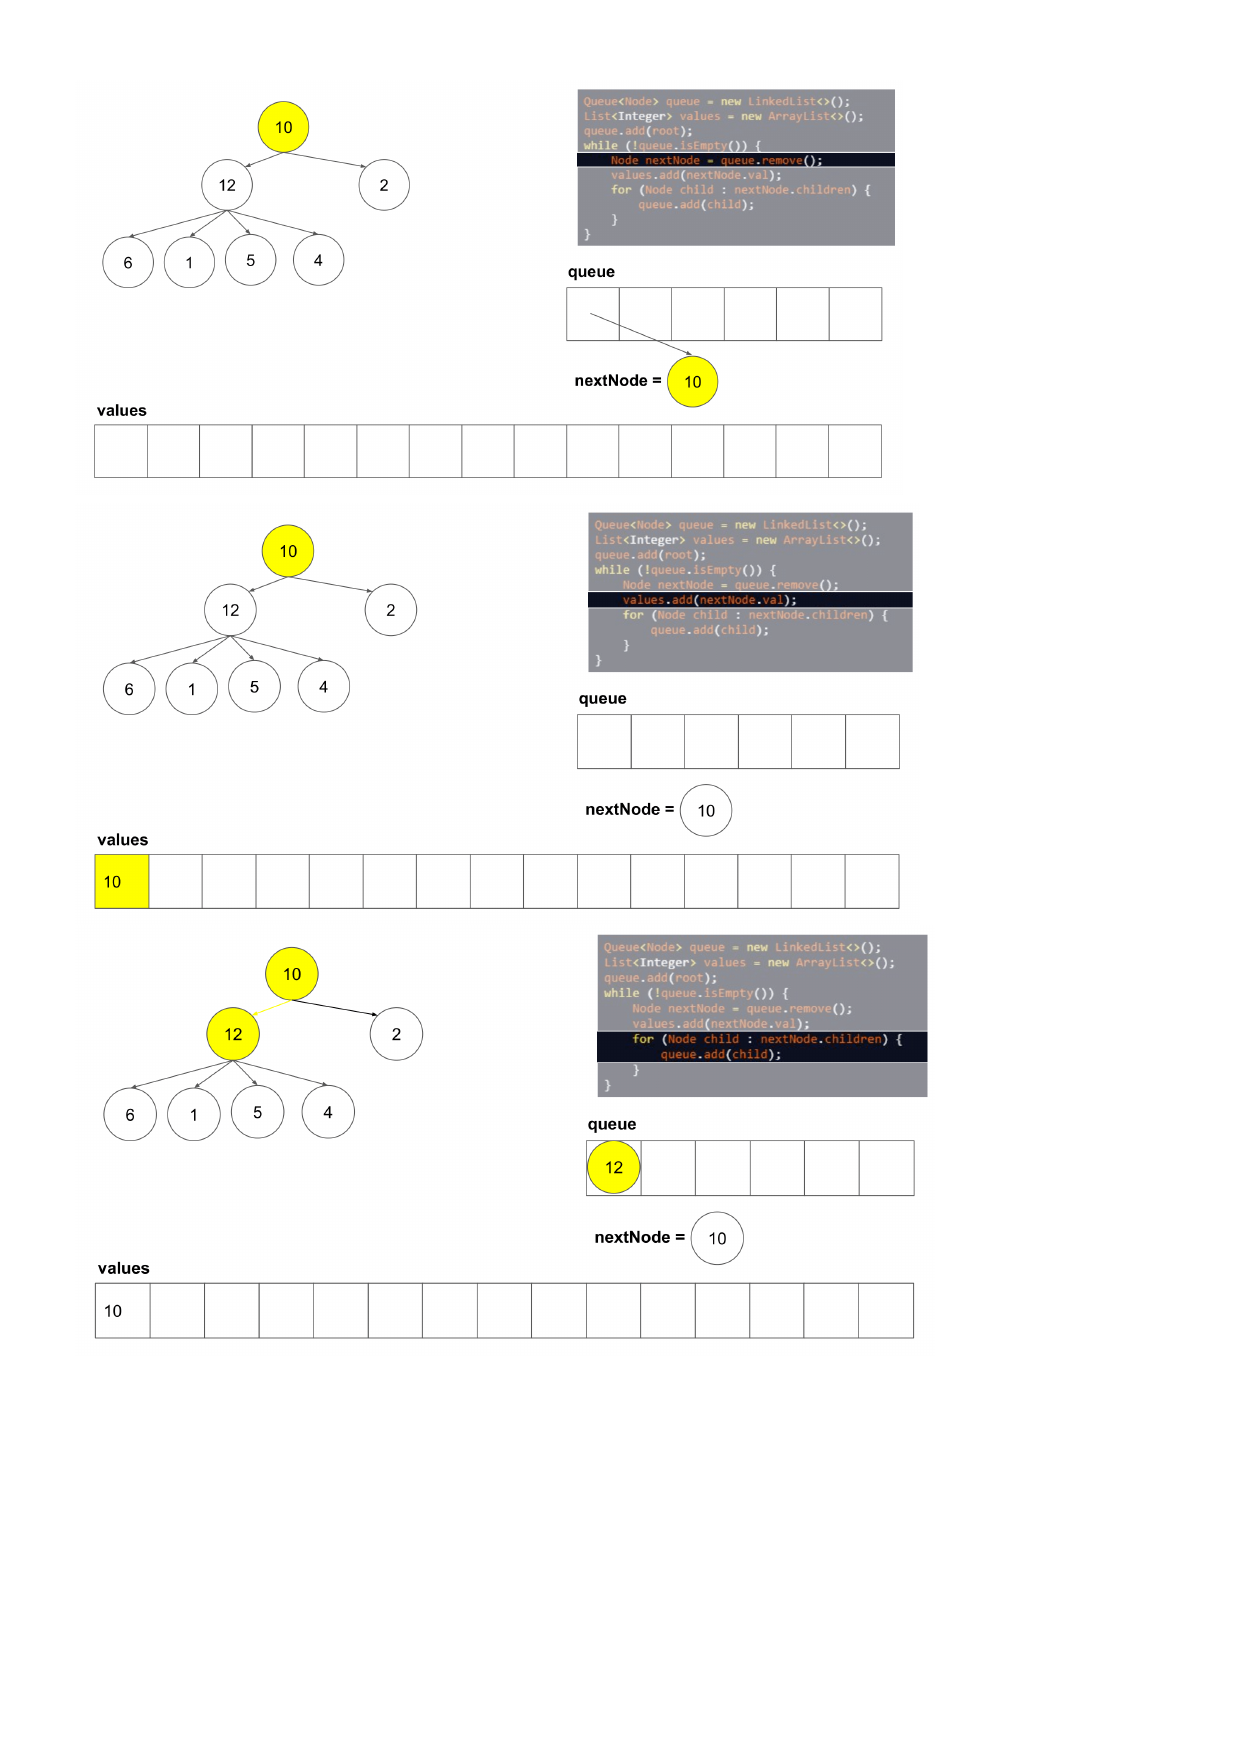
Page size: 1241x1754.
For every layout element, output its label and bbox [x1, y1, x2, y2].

picture [75, 80, 903, 495]
picture [75, 503, 936, 1356]
